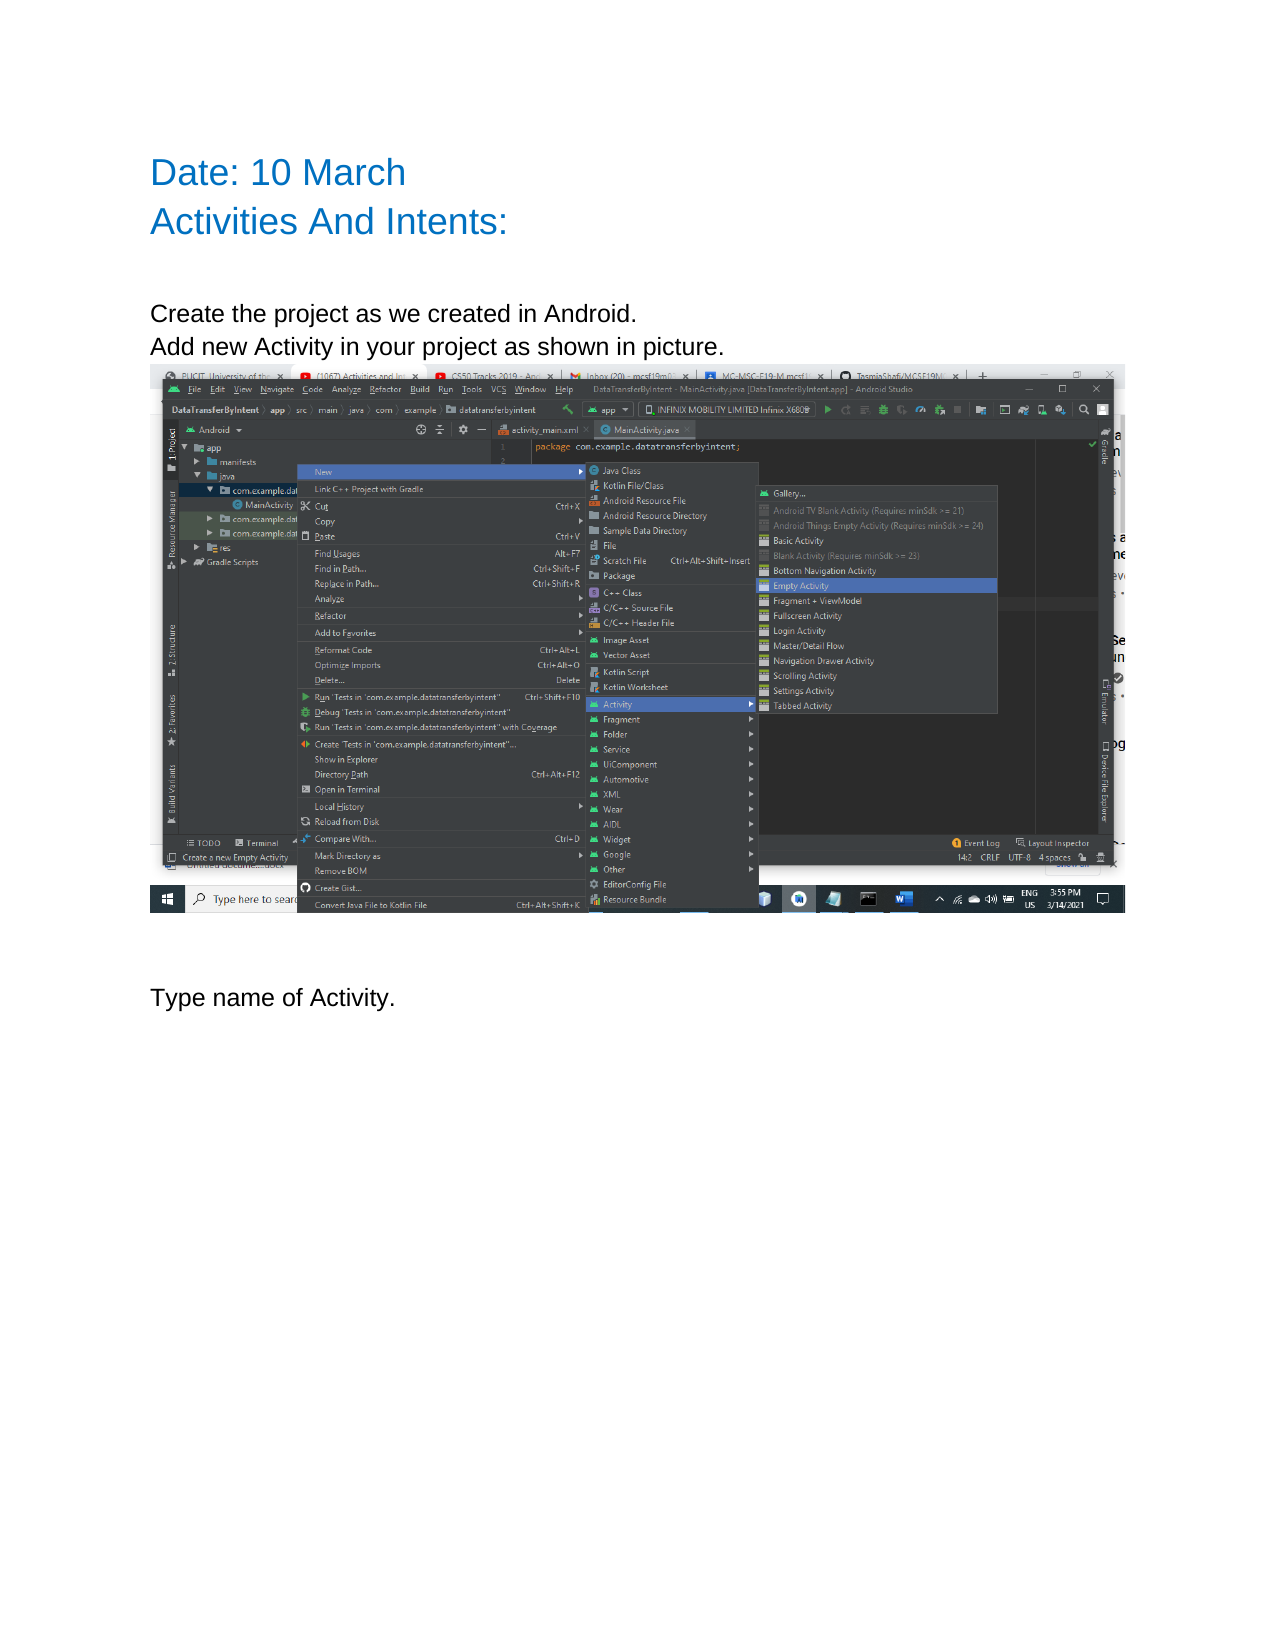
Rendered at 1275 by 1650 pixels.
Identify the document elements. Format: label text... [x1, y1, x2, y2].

text Activities And Intents: [150, 199, 1125, 243]
text Type name of Activity. [150, 983, 1125, 1012]
text Date: 10 March [150, 150, 1125, 193]
text Create the project as we created in Android. [150, 299, 1125, 327]
text Add new Activity in your project as shown in picture. [150, 332, 1125, 361]
picture [150, 364, 1125, 913]
